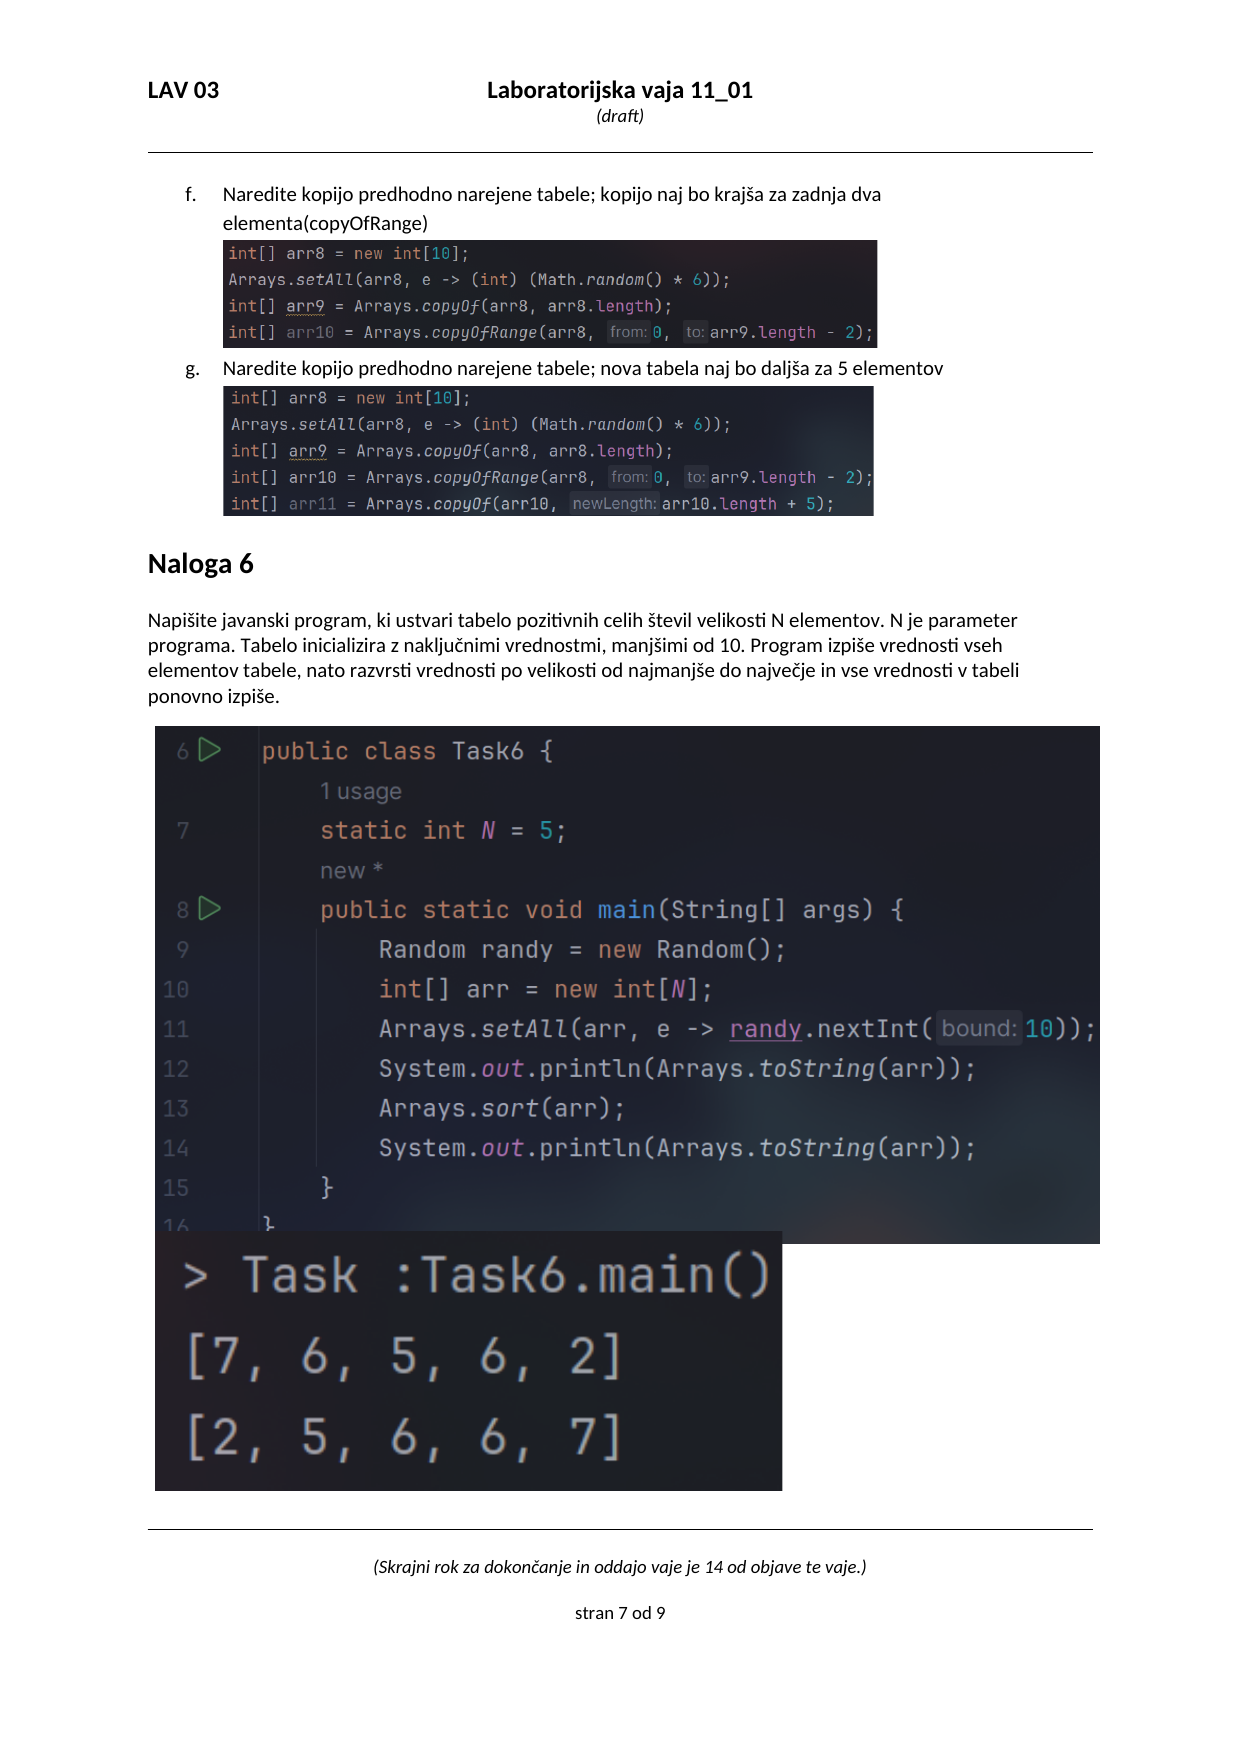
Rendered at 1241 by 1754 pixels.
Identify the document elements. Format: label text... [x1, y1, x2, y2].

picture [155, 726, 1100, 1491]
picture [223, 240, 878, 348]
list Naredite kopijo predhodno narejene tabele; kopijo naj bo krajša za zadnja dva elementa(copyOfRange) [185, 181, 1093, 236]
picture [223, 386, 874, 516]
text Napišite javanski program, ki ustvari tabelo pozitivnih celih števil velikosti N elementov. N je parameter programa. Tabelo inicializira z naključnimi vrednostmi, manjšimi od 10. Program izpiše vrednosti vseh elementov tabele, nato razvrsti vrednosti po velikosti od najmanjše do največje in vse vrednosti v tabeli ponovno izpiše. [148, 607, 1093, 708]
